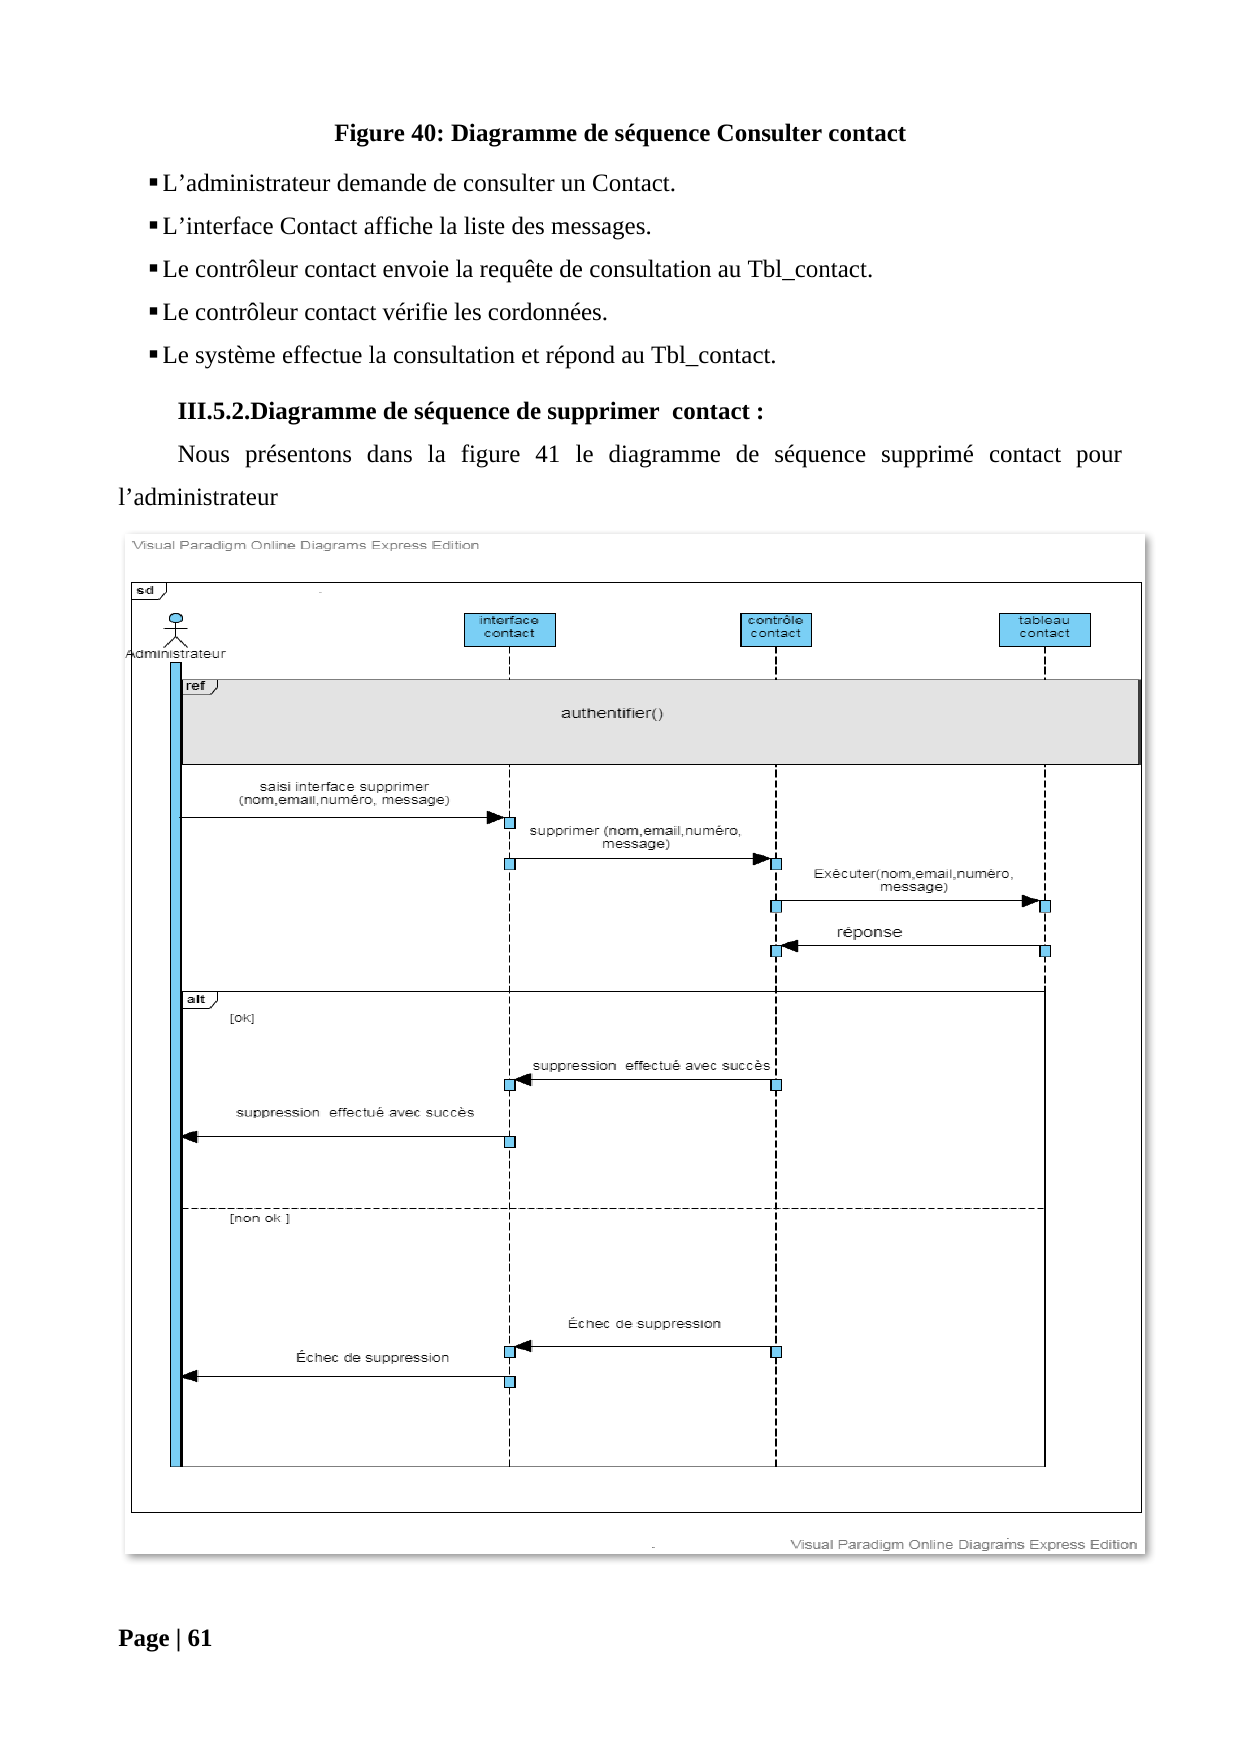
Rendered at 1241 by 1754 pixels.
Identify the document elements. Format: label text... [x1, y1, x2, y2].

text Nous présentons dans la figure 41 le diagramme de séquence supprimé contact pour l’administrateur [118, 439, 1122, 511]
list L’administrateur demande de consulter un Contact. [148, 168, 1122, 196]
list Le système effectue la consultation et répond au Tbl_contact. [148, 340, 1122, 369]
list L’interface Contact affiche la liste des messages. [148, 211, 1122, 239]
list Le contrôleur contact vérifie les cordonnées. [148, 297, 1122, 326]
picture [125, 534, 1145, 1554]
text Figure 40: Diagramme de séquence Consulter contact [118, 118, 1122, 147]
list Le contrôleur contact envoie la requête de consultation au Tbl_contact. [148, 254, 1122, 283]
text III.5.2.Diagramme de séquence de supprimer contact : [177, 396, 1122, 424]
